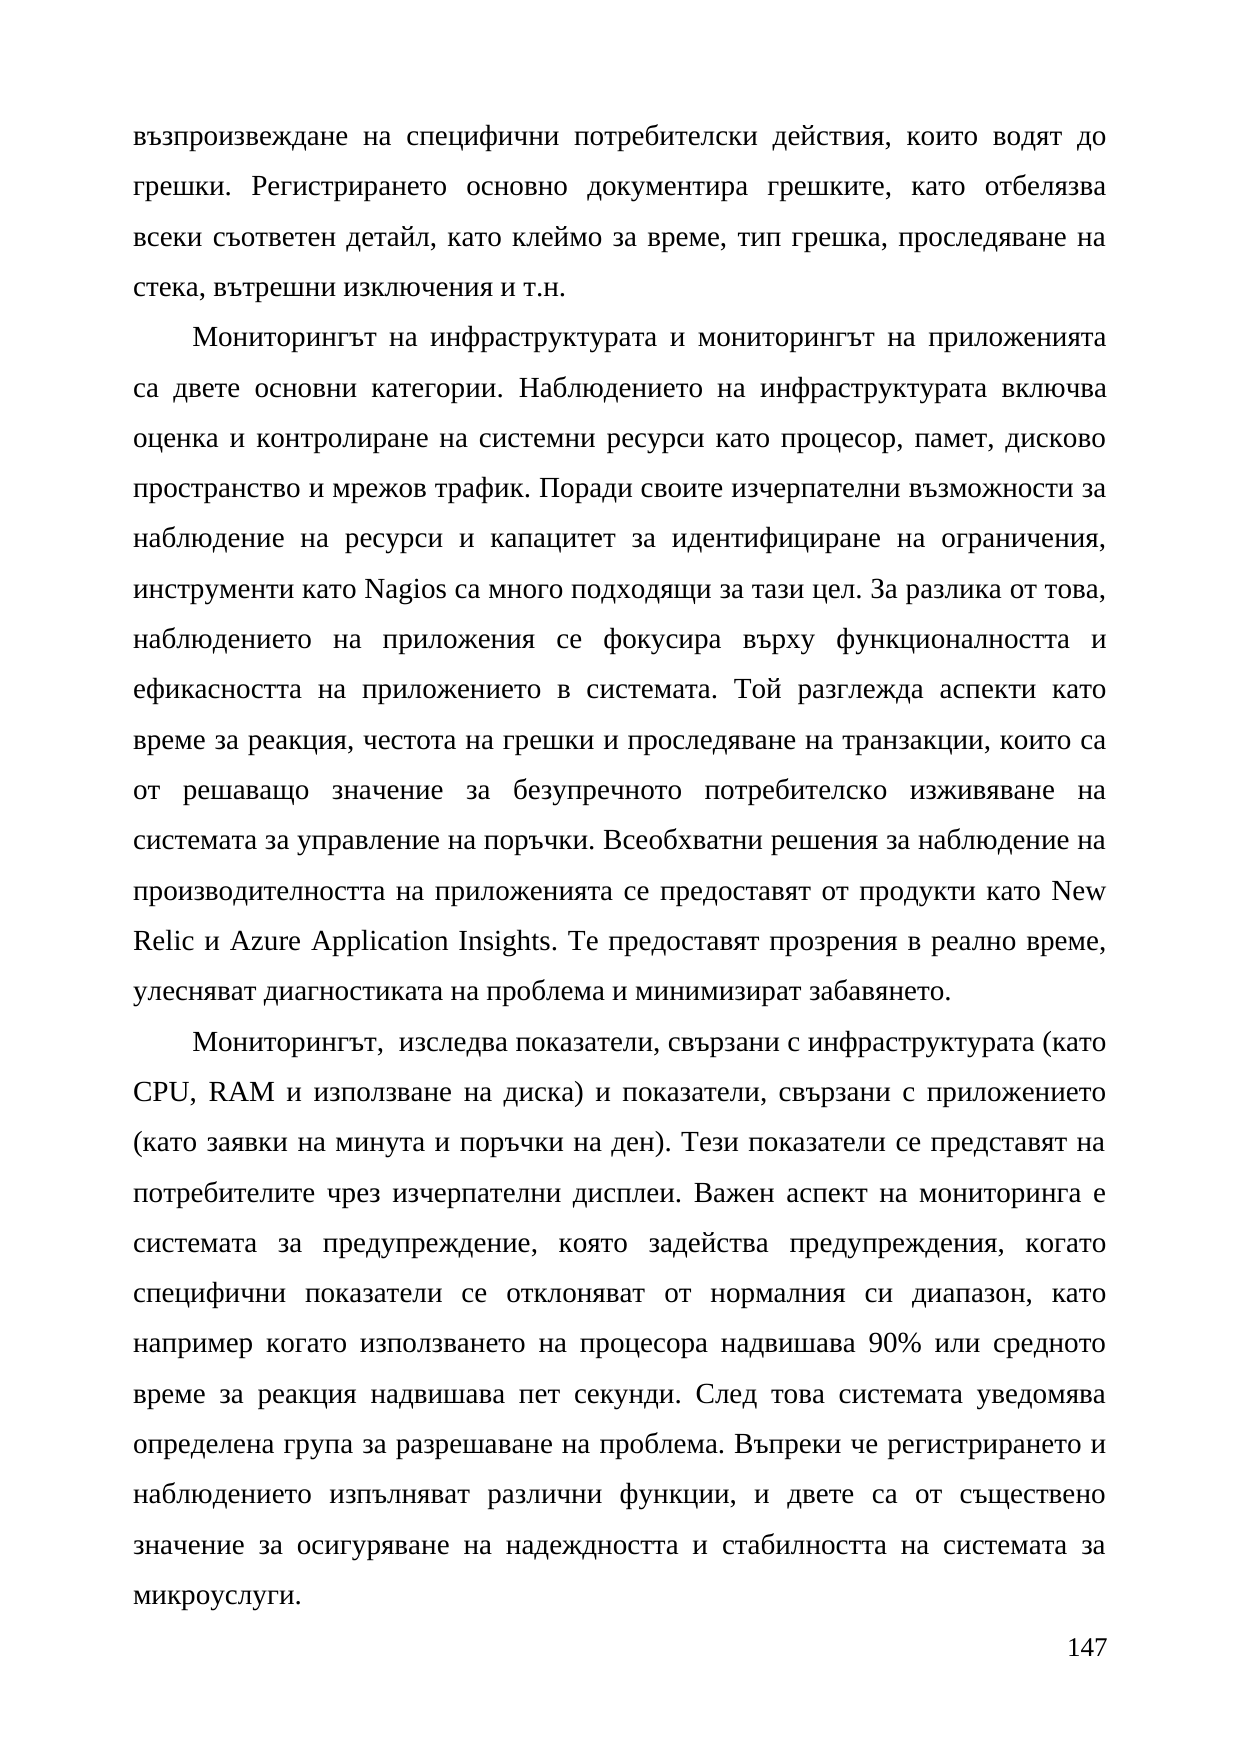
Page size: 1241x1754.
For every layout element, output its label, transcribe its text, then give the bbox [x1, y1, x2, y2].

text Мониторингът на инфраструктурата и мониторингът на приложенията са двете основни категории. Наблюдението на инфраструктурата включва оценка и контролиране на системни ресурси като процесор, памет, дисково пространство и мрежов трафик. Поради своите изчерпателни възможности за наблюдение на ресурси и капацитет за идентифициране на ограничения, инструменти като Nagios са много подходящи за тази цел. За разлика от това, наблюдението на приложения се фокусира върху функционалността и ефикасността на приложението в системата. Той разглежда аспекти като време за реакция, честота на грешки и проследяване на транзакции, които са от решаващо значение за безупречното потребителско изживяване на системата за управление на поръчки. Всеобхватни решения за наблюдение на производителността на приложенията се предоставят от продукти като New Relic и Azure Application Insights. Те предоставят прозрения в реално време, улесняват диагностиката на проблема и минимизират забавянето. [133, 319, 1107, 1007]
text Мониторингът, изследва показатели, свързани с инфраструктурата (като CPU, RAM и използване на диска) и показатели, свързани с приложението (като заявки на минута и поръчки на ден). Тези показатели се представят на потребителите чрез изчерпателни дисплеи. Важен аспект на мониторинга е системата за предупреждение, която задейства предупреждения, когато специфични показатели се отклоняват от нормалния си диапазон, като например когато използването на процесора надвишава 90% или средното време за реакция надвишава пет секунди. След това системата уведомява определена група за разрешаване на проблема. Въпреки че регистрирането и наблюдението изпълняват различни функции, и двете са от съществено значение за осигуряване на надеждността и стабилността на системата за микроуслуги. [133, 1024, 1107, 1611]
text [133, 118, 1107, 303]
